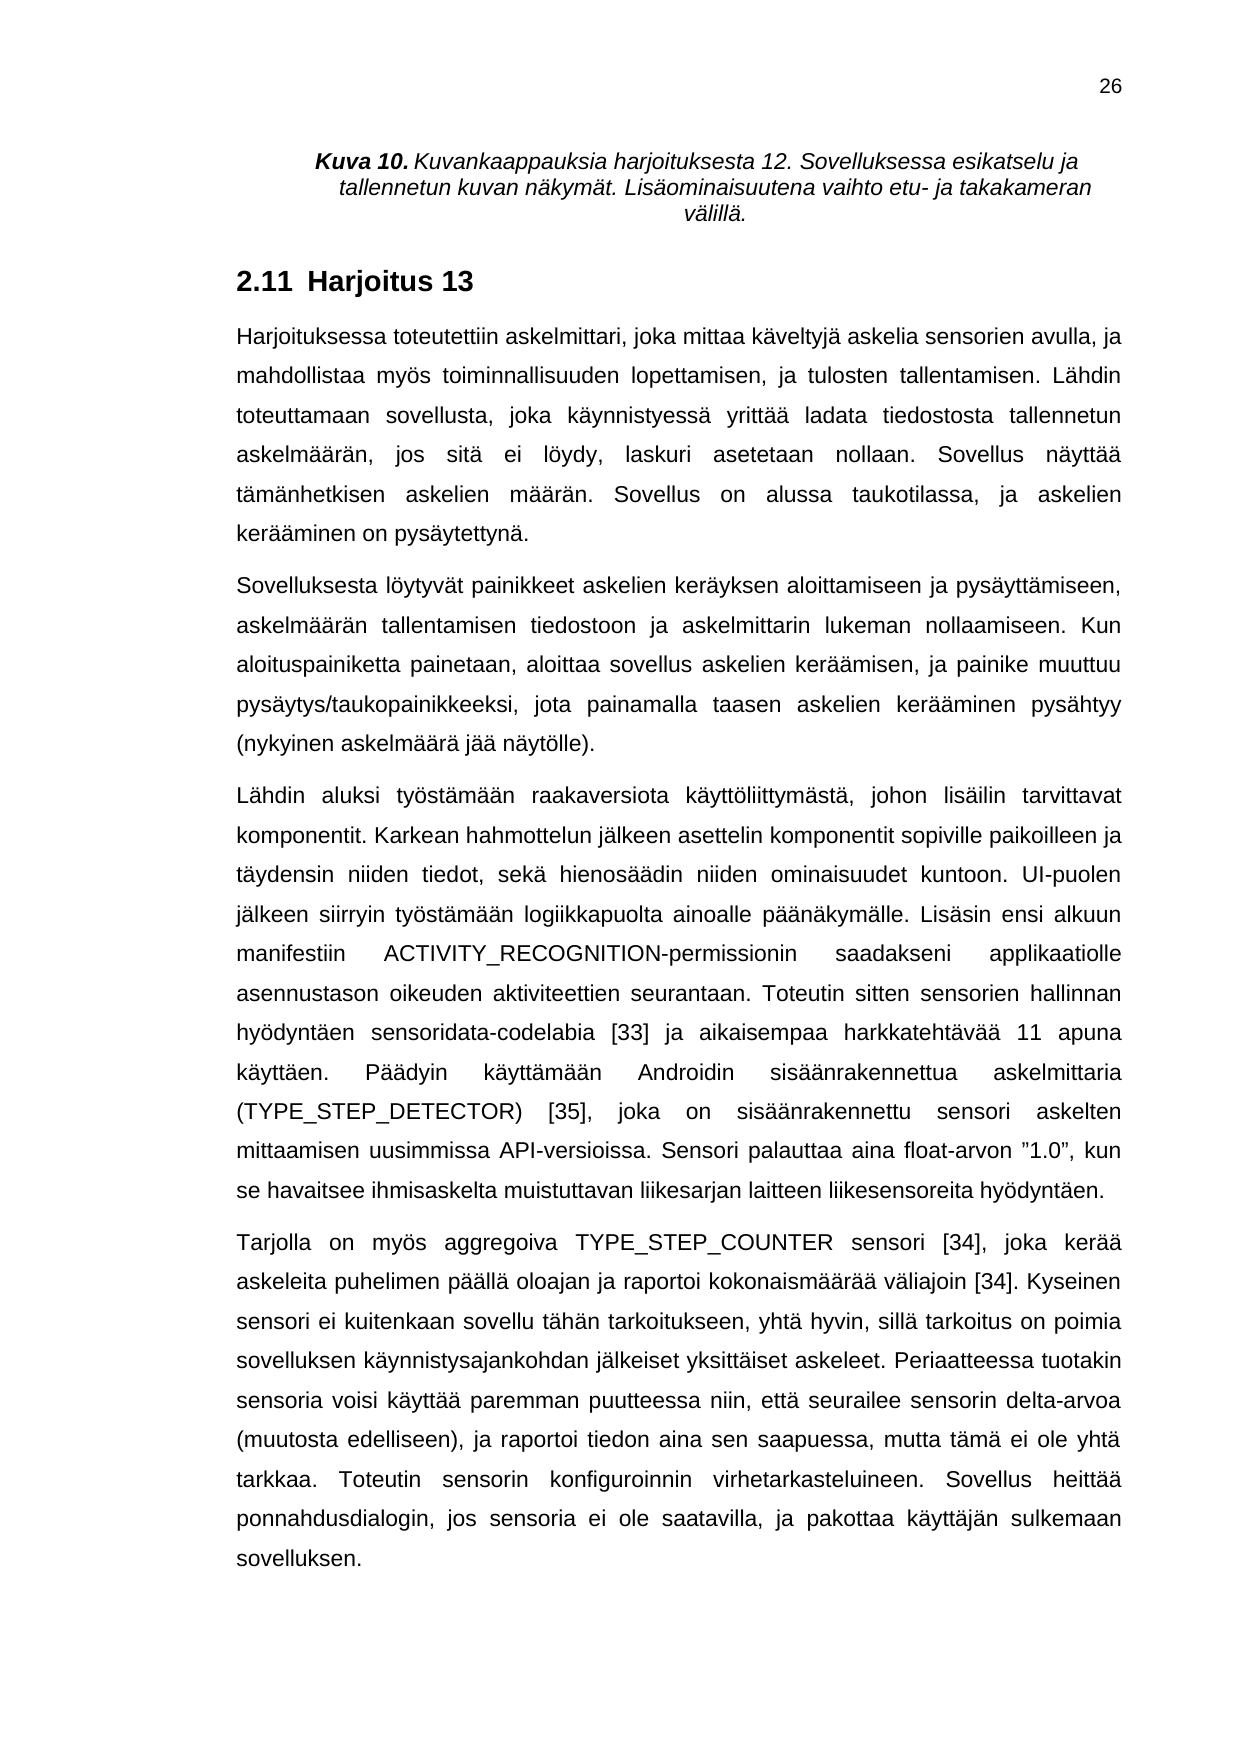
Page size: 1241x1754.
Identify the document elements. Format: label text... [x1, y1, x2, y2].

text Tarjolla on myös aggregoiva TYPE_STEP_COUNTER sensori [34], joka kerää askeleita puhelimen päällä oloajan ja raportoi kokonaismäärää väliajoin [34]. Kyseinen sensori ei kuitenkaan sovellu tähän tarkoitukseen, yhtä hyvin, sillä tarkoitus on poimia sovelluksen käynnistysajankohdan jälkeiset yksittäiset askeleet. Periaatteessa tuotakin sensoria voisi käyttää paremman puutteessa niin, että seurailee sensorin delta-arvoa (muutosta edelliseen), ja raportoi tiedon aina sen saapuessa, mutta tämä ei ole yhtä tarkkaa. Toteutin sensorin konfiguroinnin virhetarkasteluineen. Sovellus heittää ponnahdusdialogin, jos sensoria ei ole saatavilla, ja pakottaa käyttäjän sulkemaan sovelluksen. [236, 1229, 1122, 1571]
text Lähdin aluksi työstämään raakaversiota käyttöliittymästä, johon lisäilin tarvittavat komponentit. Karkean hahmottelun jälkeen asettelin komponentit sopiville paikoilleen ja täydensin niiden tiedot, sekä hienosäädin niiden ominaisuudet kuntoon. UI-puolen jälkeen siirryin työstämään logiikkapuolta ainoalle päänäkymälle. Lisäsin ensi alkuun manifestiin ACTIVITY_RECOGNITION-permissionin saadakseni applikaatiolle asennustason oikeuden aktiviteettien seurantaan. Toteutin sitten sensorien hallinnan hyödyntäen sensoridata-codelabia [33] ja aikaisempaa harkkatehtävää 11 apuna käyttäen. Päädyin käyttämään Androidin sisäänrakennettua askelmittaria (TYPE_STEP_DETECTOR) [35], joka on sisäänrakennettu sensori askelten mittaamisen uusimmissa API-versioissa. Sensori palauttaa aina float-arvon ”1.0”, kun se havaitsee ihmisaskelta muistuttavan liikesarjan laitteen liikesensoreita hyödyntäen. [236, 782, 1122, 1203]
text Harjoituksessa toteutettiin askelmittari, joka mittaa käveltyjä askelia sensorien avulla, ja mahdollistaa myös toiminnallisuuden lopettamisen, ja tulosten tallentamisen. Lähdin toteuttamaan sovellusta, joka käynnistyessä yrittää ladata tiedostosta tallennetun askelmäärän, jos sitä ei löydy, laskuri asetetaan nollaan. Sovellus näyttää tämänhetkisen askelien määrän. Sovellus on alussa taukotilassa, ja askelien kerääminen on pysäytettynä. [236, 323, 1122, 547]
text Sovelluksesta löytyvät painikkeet askelien keräyksen aloittamiseen ja pysäyttämiseen, askelmäärän tallentamisen tiedostoon ja askelmittarin lukeman nollaamiseen. Kun aloituspainiketta painetaan, aloittaa sovellus askelien keräämisen, ja painike muuttuu pysäytys/taukopainikkeeksi, jota painamalla taasen askelien kerääminen pysähtyy (nykyinen askelmäärä jää näytölle). [236, 572, 1122, 756]
subtitle Harjoitus 13 [236, 264, 1122, 298]
text Kuvankaappauksia harjoituksesta 12. Sovelluksessa esikatselu ja tallennetun kuvan näkymät. Lisäominaisuutena vaihto etu- ja takakameran välillä. [273, 148, 1122, 227]
